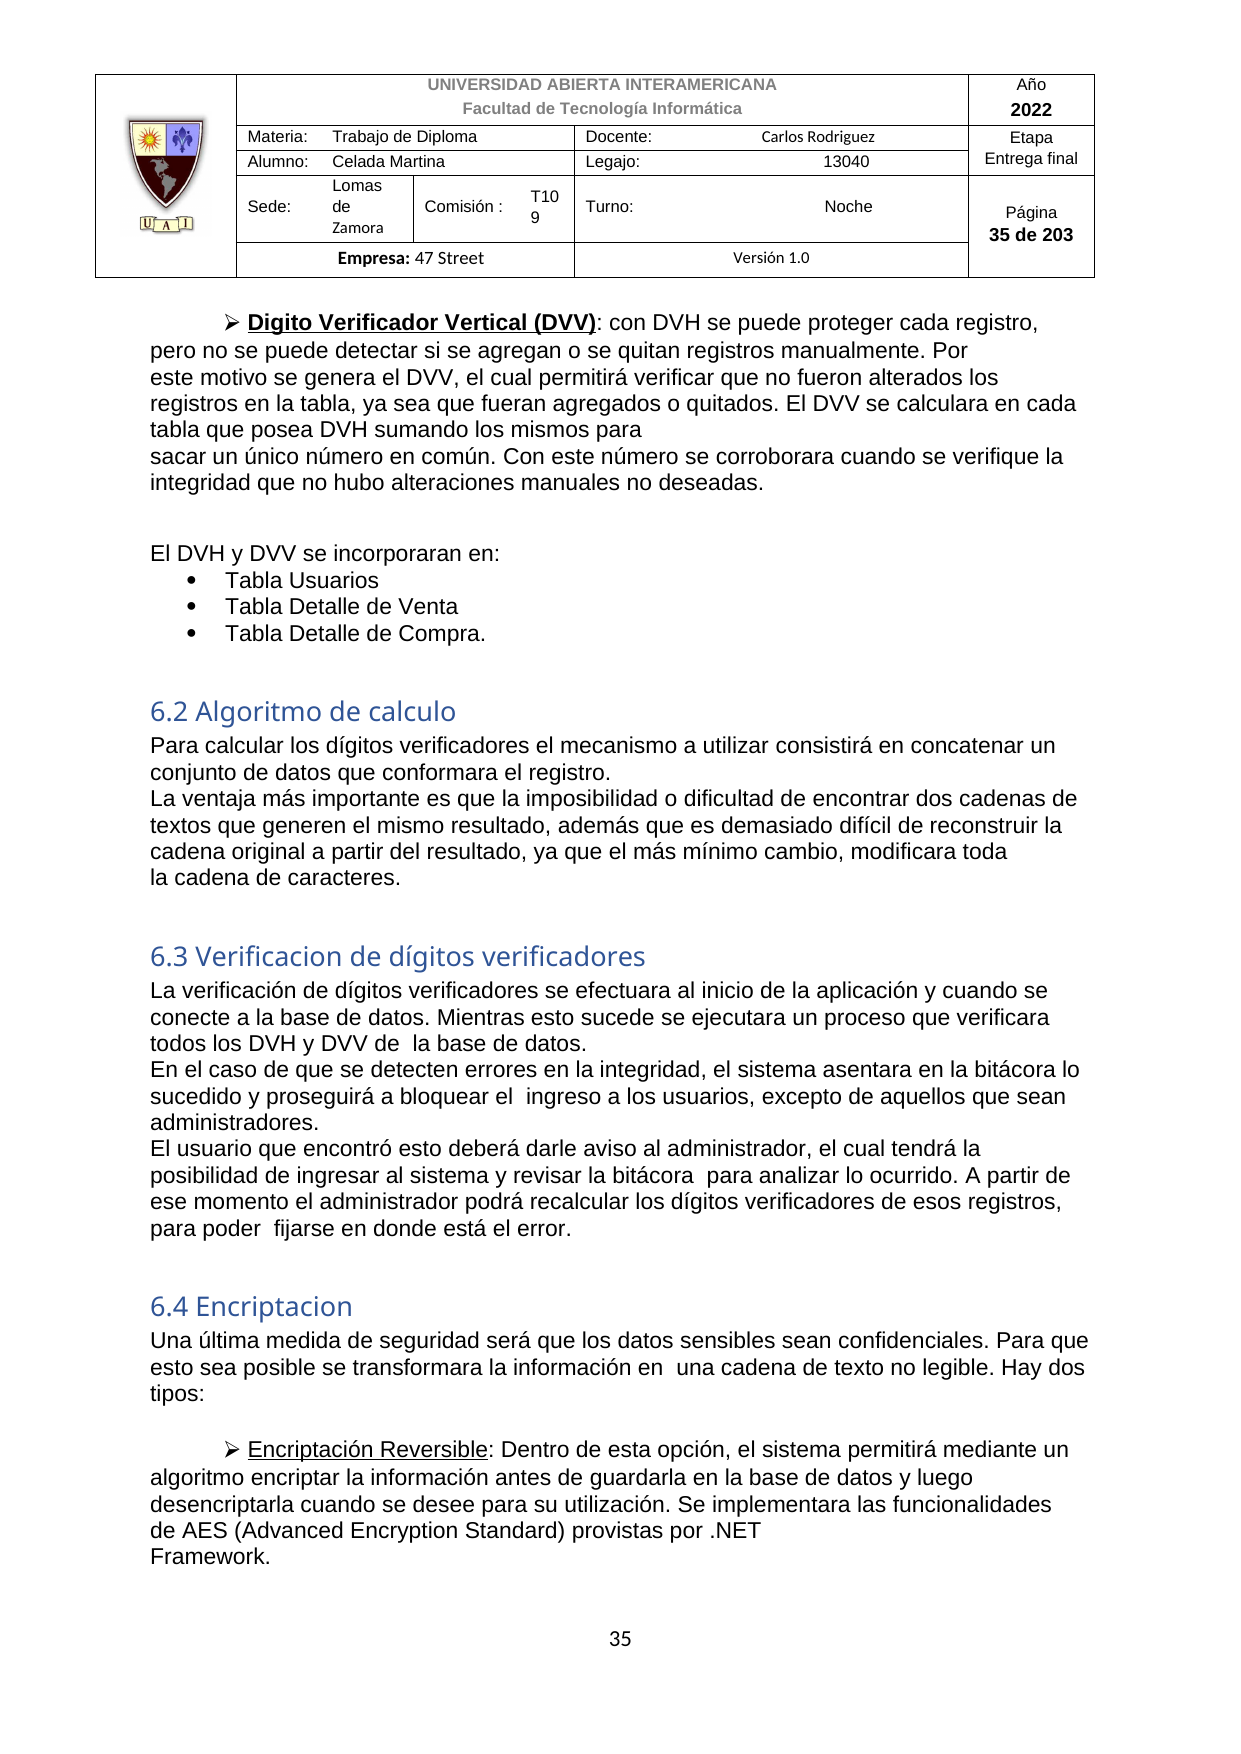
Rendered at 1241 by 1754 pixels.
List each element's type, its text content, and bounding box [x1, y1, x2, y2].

text Una última medida de seguridad será que los datos sensibles sean confidenciales. Para que esto sea posible se transformara la información en una cadena de texto no legible. Hay dos tipos: [150, 1327, 1090, 1407]
text El DVH y DVV se incorporaran en: [150, 540, 1090, 567]
subtitle 6.4 Encriptacion [150, 1288, 1090, 1324]
text El usuario que encontró esto deberá darle aviso al administrador, el cual tendrá la posibilidad de ingresar al sistema y revisar la bitácora para analizar lo ocurrido. A partir de ese momento el administrador podrá recalcular los dígitos verificadores de esos registros, para poder fijarse en donde está el error. [150, 1135, 1090, 1241]
list Tabla Detalle de Venta [187, 593, 1090, 619]
subtitle 6.2 Algoritmo de calculo [150, 693, 1090, 729]
text Para calcular los dígitos verificadores el mecanismo a utilizar consistirá en concatenar un conjunto de datos que conformara el registro. [150, 732, 1090, 785]
text ⮚ Encriptación Reversible: Dentro de esta opción, el sistema permitirá mediante un algoritmo encriptar la información antes de guardarla en la base de datos y luego desencriptarla cuando se desee para su utilización. Se implementara las funcionalidades [150, 1433, 1090, 1517]
text de AES (Advanced Encryption Standard) provistas por .NET [150, 1517, 1090, 1543]
text Framework. [150, 1543, 1090, 1569]
text ⮚ Digito Verificador Vertical (DVV): con DVH se puede proteger cada registro, pero no se puede detectar si se agregan o se quitan registros manualmente. Por este motivo se genera el DVV, el cual permitirá verificar que no fueron alterados los registros en la tabla, ya sea que fueran agregados o quitados. El DVV se calculara en cada tabla que posea DVH sumando los mismos para [150, 306, 1090, 443]
picture [120, 111, 212, 237]
text En el caso de que se detecten errores en la integridad, el sistema asentara en la bitácora lo sucedido y proseguirá a bloquear el ingreso a los usuarios, excepto de aquellos que sean administradores. [150, 1056, 1090, 1135]
text La ventaja más importante es que la imposibilidad o dificultad de encontrar dos cadenas de textos que generen el mismo resultado, además que es demasiado difícil de reconstruir la cadena original a partir del resultado, ya que el más mínimo cambio, modificara toda la cadena de caracteres. [150, 785, 1090, 891]
list Tabla Detalle de Compra. [187, 619, 1090, 646]
list Tabla Usuarios [187, 567, 1090, 593]
text sacar un único número en común. Con este número se corroborara cuando se verifique la integridad que no hubo alteraciones manuales no deseadas. [150, 443, 1090, 495]
subtitle 6.3 Verificacion de dígitos verificadores [150, 937, 1090, 974]
text La verificación de dígitos verificadores se efectuara al inicio de la aplicación y cuando se conecte a la base de datos. Mientras esto sucede se ejecutara un proceso que verificara todos los DVH y DVV de la base de datos. [150, 977, 1090, 1056]
